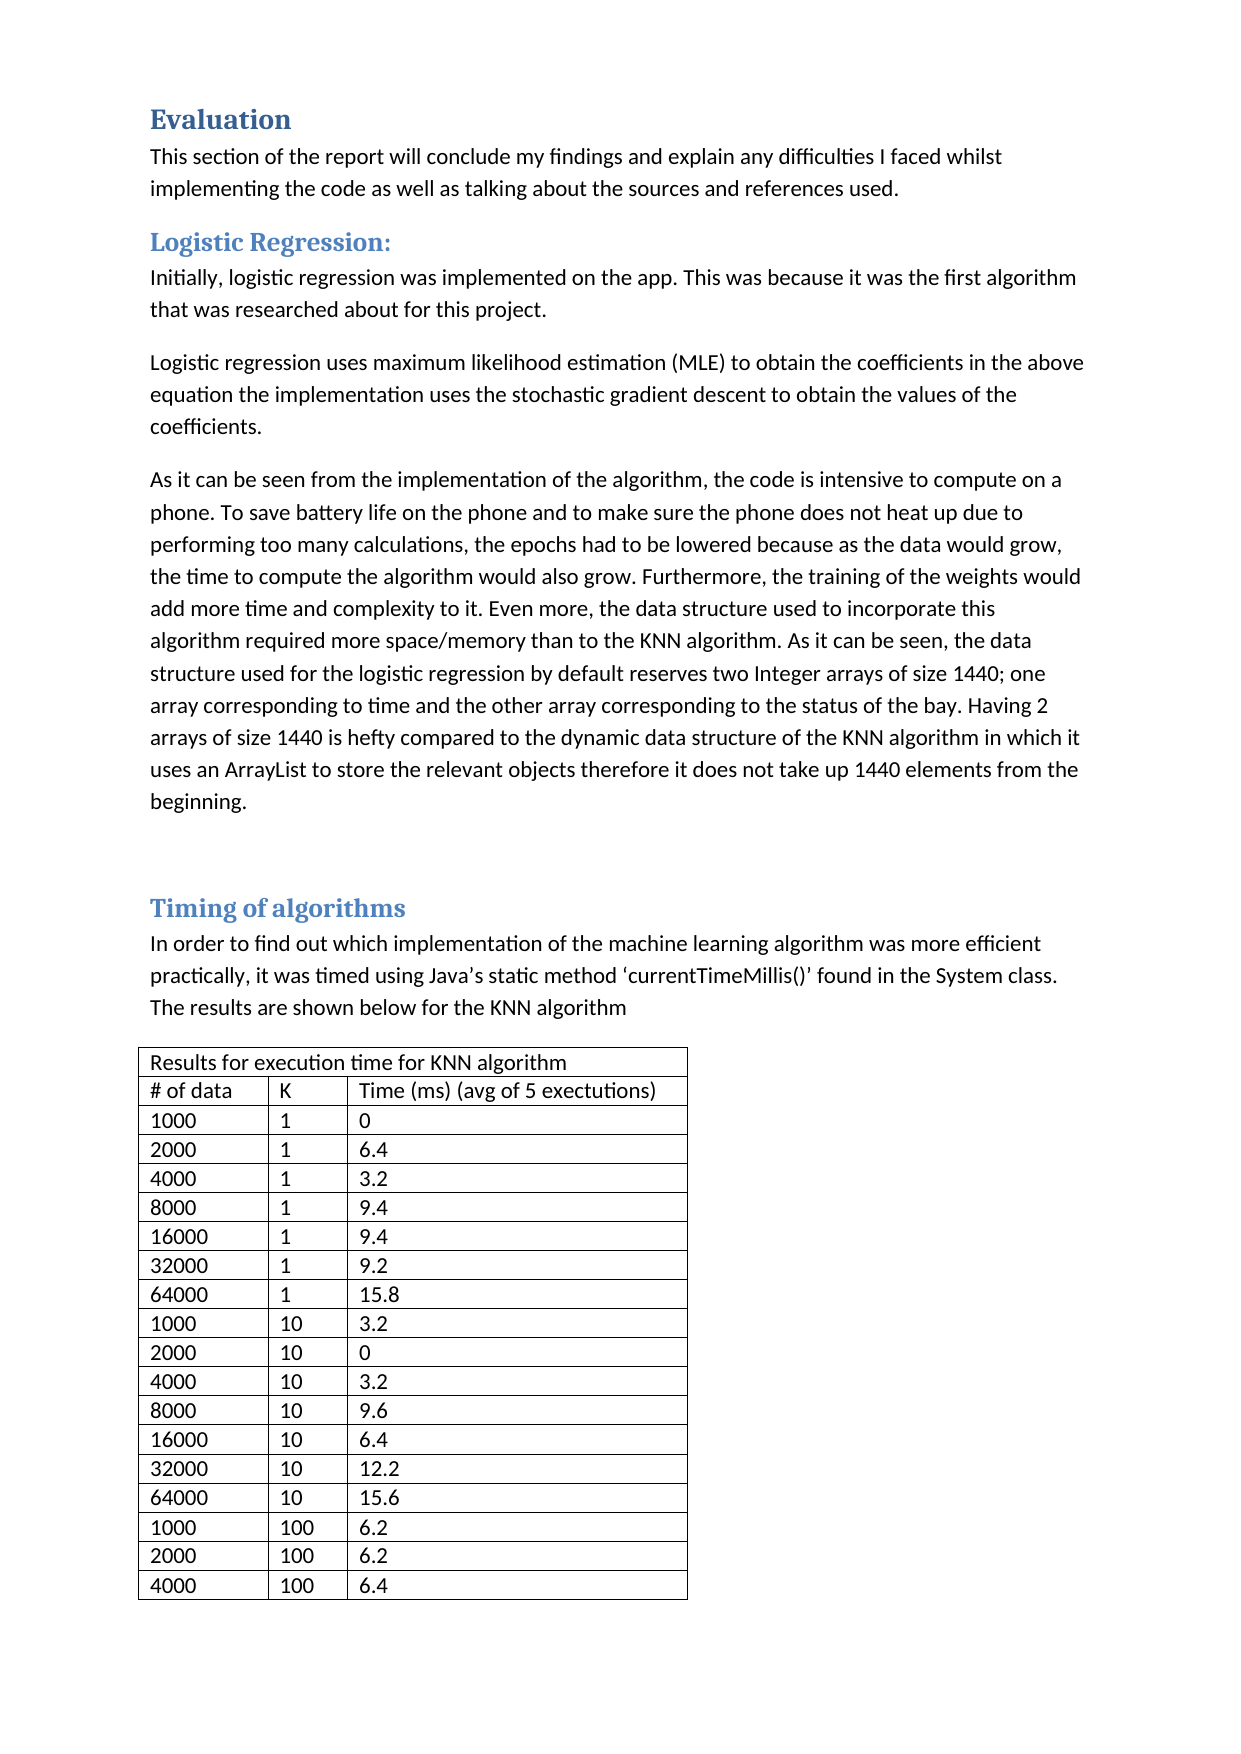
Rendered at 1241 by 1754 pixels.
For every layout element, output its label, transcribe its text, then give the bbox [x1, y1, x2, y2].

table_cell 1 [269, 1251, 347, 1279]
table_cell 15.8 [348, 1280, 687, 1308]
table_cell 8000 [139, 1193, 268, 1221]
table_cell 1000 [139, 1106, 268, 1134]
text In order to find out which implementation of the machine learning algorithm was more efficient practically, it was timed using Java’s static method ‘currentTimeMillis()’ found in the System class. The results are shown below for the KNN algorithm [150, 929, 1090, 1022]
table_cell 3.2 [348, 1367, 687, 1395]
table_cell 3.2 [348, 1309, 687, 1337]
text As it can be seen from the implementation of the algorithm, the code is intensive to compute on a phone. To save battery life on the phone and to make sure the phone does not heat up due to performing too many calculations, the epochs had to be lowered because as the data would grow, the time to compute the algorithm would also grow. Furthermore, the training of the weights would add more time and complexity to it. Even more, the data structure used to incorporate this algorithm required more space/memory than to the KNN algorithm. As it can be seen, the data structure used for the logistic regression by default reserves two Integer arrays of size 1440; one array corresponding to time and the other array corresponding to the status of the bay. Having 2 arrays of size 1440 is hefty compared to the dynamic data structure of the KNN algorithm in which it uses an ArrayList to store the relevant objects therefore it does not take up 1440 elements from the beginning. [150, 466, 1090, 815]
table_cell 2000 [139, 1338, 268, 1366]
table_cell 32000 [139, 1251, 268, 1279]
table_cell 100 [269, 1513, 347, 1541]
table_cell 0 [348, 1338, 687, 1366]
table_cell 15.6 [348, 1484, 687, 1512]
table_cell 100 [269, 1542, 347, 1570]
table_cell 64000 [139, 1484, 268, 1512]
text Initially, logistic regression was implemented on the app. This was because it was the first algorithm that was researched about for this project. [150, 263, 1090, 323]
table_cell 1 [269, 1164, 347, 1192]
table_cell 2000 [139, 1135, 268, 1163]
text This section of the report will conclude my findings and explain any difficulties I faced whilst implementing the code as well as talking about the sources and references used. [150, 142, 1090, 202]
table_cell 10 [269, 1309, 347, 1337]
table_cell 9.6 [348, 1396, 687, 1424]
table_cell 4000 [139, 1367, 268, 1395]
table_cell 4000 [139, 1571, 268, 1599]
table_cell 10 [269, 1338, 347, 1366]
table_cell 1000 [139, 1309, 268, 1337]
table_cell 9.4 [348, 1222, 687, 1250]
table_cell 12.2 [348, 1455, 687, 1482]
table_cell 10 [269, 1367, 347, 1395]
table_cell 6.4 [348, 1571, 687, 1599]
table_cell 16000 [139, 1425, 268, 1453]
table_header Results for execution time for KNN algorithm [139, 1048, 687, 1076]
text Logistic regression uses maximum likelihood estimation (MLE) to obtain the coefficients in the above equation the implementation uses the stochastic gradient descent to obtain the values of the coefficients. [150, 348, 1090, 441]
table_cell 6.4 [348, 1135, 687, 1163]
table_cell 1 [269, 1193, 347, 1221]
table_cell 6.2 [348, 1513, 687, 1541]
table_cell 6.4 [348, 1425, 687, 1453]
table_cell 1 [269, 1135, 347, 1163]
table_cell 8000 [139, 1396, 268, 1424]
table_cell 10 [269, 1396, 347, 1424]
table_cell 10 [269, 1455, 347, 1482]
table_cell K [269, 1077, 347, 1105]
table_cell 10 [269, 1484, 347, 1512]
subtitle Timing of algorithms [150, 893, 1090, 924]
table_cell 3.2 [348, 1164, 687, 1192]
table_cell # of data [139, 1077, 268, 1105]
table_cell 10 [269, 1425, 347, 1453]
table_cell 6.2 [348, 1542, 687, 1570]
table_cell 32000 [139, 1455, 268, 1482]
table_cell 4000 [139, 1164, 268, 1192]
table_cell Time (ms) (avg of 5 exectutions) [348, 1077, 687, 1105]
table_cell 1 [269, 1106, 347, 1134]
subtitle Evaluation [150, 103, 1090, 137]
table_cell 16000 [139, 1222, 268, 1250]
table_cell 1000 [139, 1513, 268, 1541]
table_cell 9.4 [348, 1193, 687, 1221]
table_cell 0 [348, 1106, 687, 1134]
table_cell 64000 [139, 1280, 268, 1308]
table_cell 100 [269, 1571, 347, 1599]
table_cell 1 [269, 1222, 347, 1250]
subtitle Logistic Regression: [150, 227, 1090, 258]
table_cell 2000 [139, 1542, 268, 1570]
table_cell 1 [269, 1280, 347, 1308]
table_cell 9.2 [348, 1251, 687, 1279]
